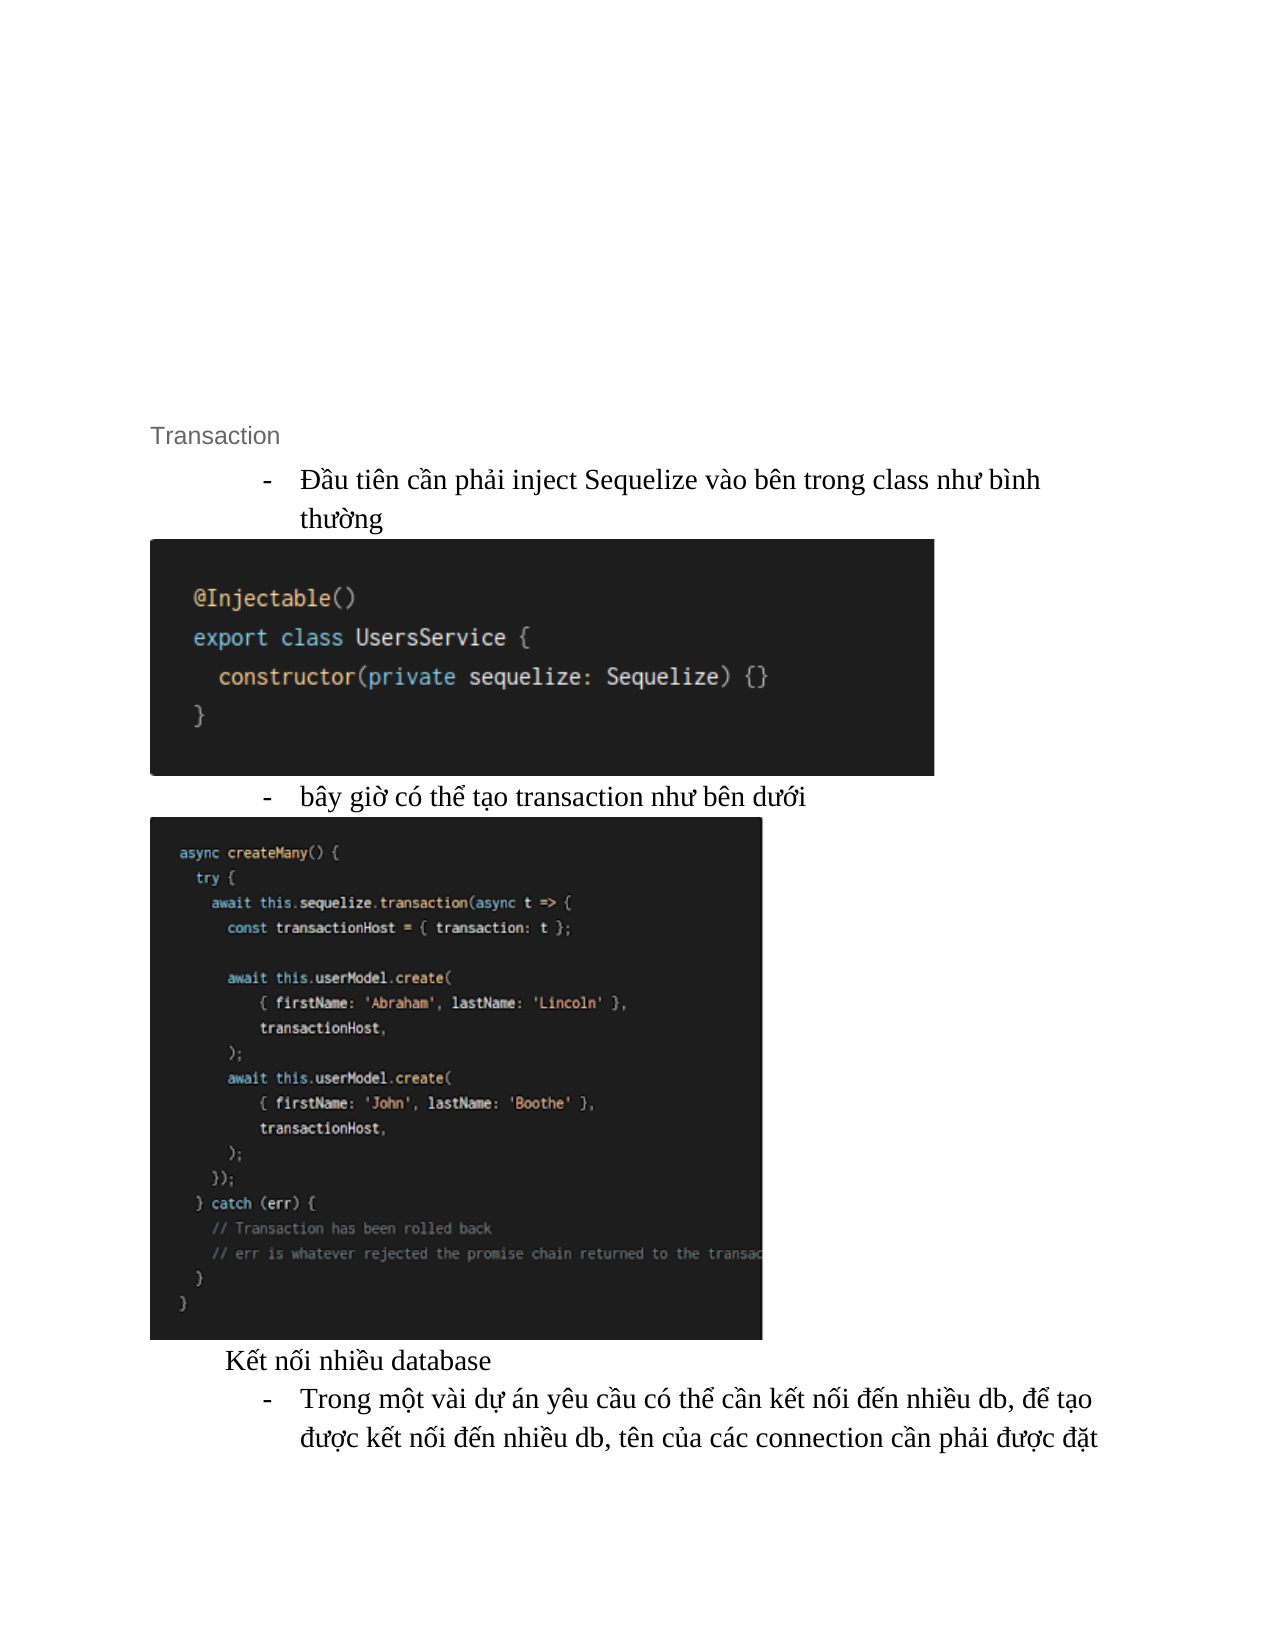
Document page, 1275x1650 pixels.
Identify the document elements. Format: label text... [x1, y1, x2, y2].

subtitle Transaction [150, 421, 1125, 449]
list Đầu tiên cần phải inject Sequelize vào bên trong class như bình thường [262, 462, 1125, 534]
picture [150, 817, 764, 1340]
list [262, 1382, 1125, 1454]
picture [150, 539, 935, 776]
list bây giờ có thể tạo transaction như bên dưới [262, 779, 1125, 813]
text Kết nối nhiều database [225, 1343, 1125, 1377]
